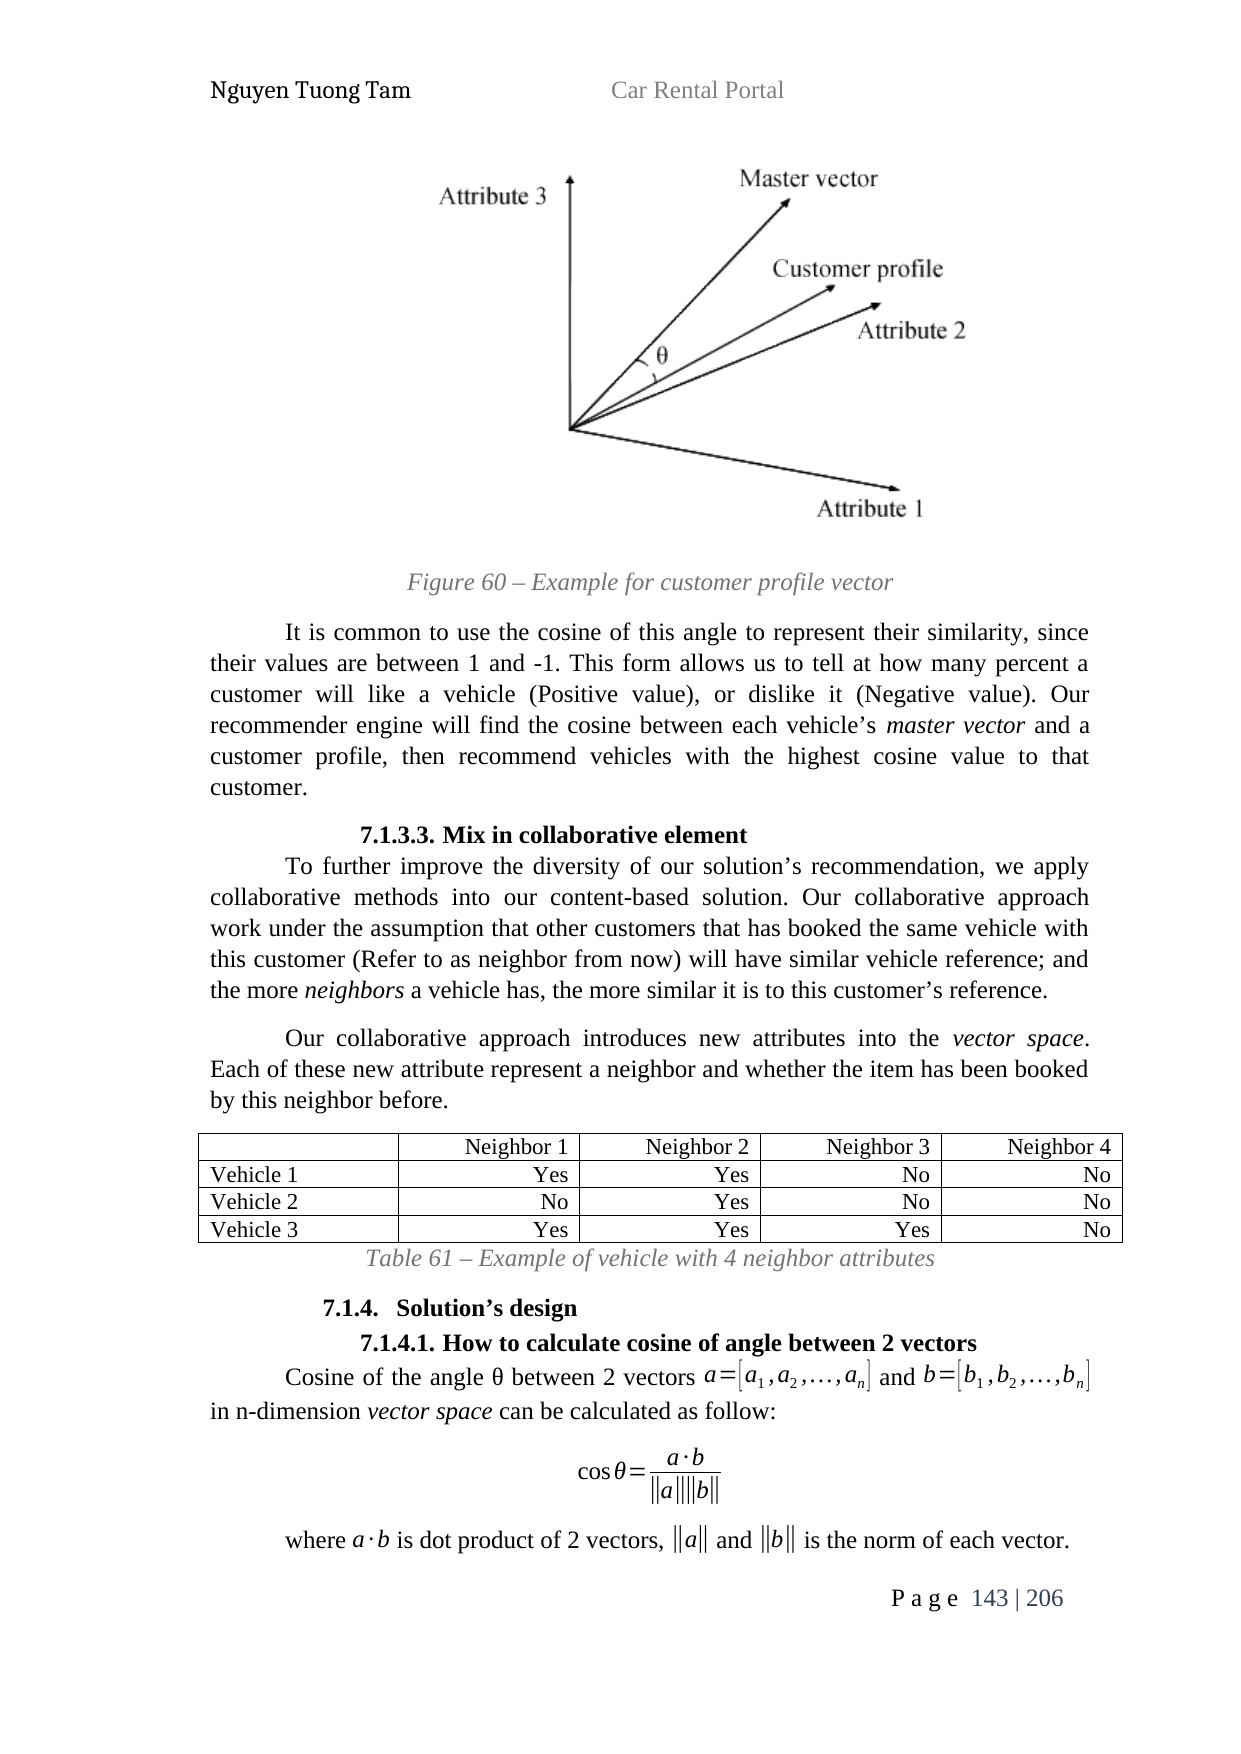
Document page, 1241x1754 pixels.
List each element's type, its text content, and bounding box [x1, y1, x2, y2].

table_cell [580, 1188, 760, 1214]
subtitle How to calculate cosine of angle between 2 vectors [360, 1328, 1090, 1357]
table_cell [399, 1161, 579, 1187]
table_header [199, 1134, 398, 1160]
text Table 61 – Example of vehicle with 4 neighbor attributes [210, 1243, 1090, 1272]
subtitle Solution’s design [322, 1293, 1090, 1321]
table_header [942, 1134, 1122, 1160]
text Cosine of the angle θ between 2 vectors and in n-dimension vector space can be calculated as follow: [210, 1359, 1090, 1424]
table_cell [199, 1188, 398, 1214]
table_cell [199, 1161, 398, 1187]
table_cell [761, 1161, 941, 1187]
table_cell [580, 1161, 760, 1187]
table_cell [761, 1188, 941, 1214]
text where is dot product of 2 vectors, and is the norm of each vector. [210, 1524, 1090, 1555]
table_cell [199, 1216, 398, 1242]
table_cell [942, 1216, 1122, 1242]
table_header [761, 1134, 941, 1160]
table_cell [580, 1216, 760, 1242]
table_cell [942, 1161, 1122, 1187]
text Our collaborative approach introduces new attributes into the vector space. Each of these new attribute represent a neighbor and whether the item has been booked by this neighbor before. [210, 1023, 1090, 1113]
picture [409, 150, 966, 549]
text It is common to use the cosine of this angle to represent their similarity, since their values are between 1 and -1. This form allows us to tell at how many percent a customer will like a vehicle (Positive value), or dislike it (Negative value). Our recommender engine will find the cosine between each vehicle’s master vector and a customer profile, then recommend vehicles with the highest cosine value to that customer. [210, 617, 1090, 801]
text Figure 60 – Example for customer profile vector [210, 567, 1090, 596]
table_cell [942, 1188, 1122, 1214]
subtitle Mix in collaborative element [360, 820, 1090, 848]
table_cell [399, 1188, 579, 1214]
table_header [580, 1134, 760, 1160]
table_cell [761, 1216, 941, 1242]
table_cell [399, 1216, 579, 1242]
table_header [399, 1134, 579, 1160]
text To further improve the diversity of our solution’s recommendation, we apply collaborative methods into our content-based solution. Our collaborative approach work under the assumption that other customers that has booked the same vehicle with this customer (Refer to as neighbor from now) will have similar vehicle reference; and the more neighbors a vehicle has, the more similar it is to this customer’s reference. [210, 851, 1090, 1004]
